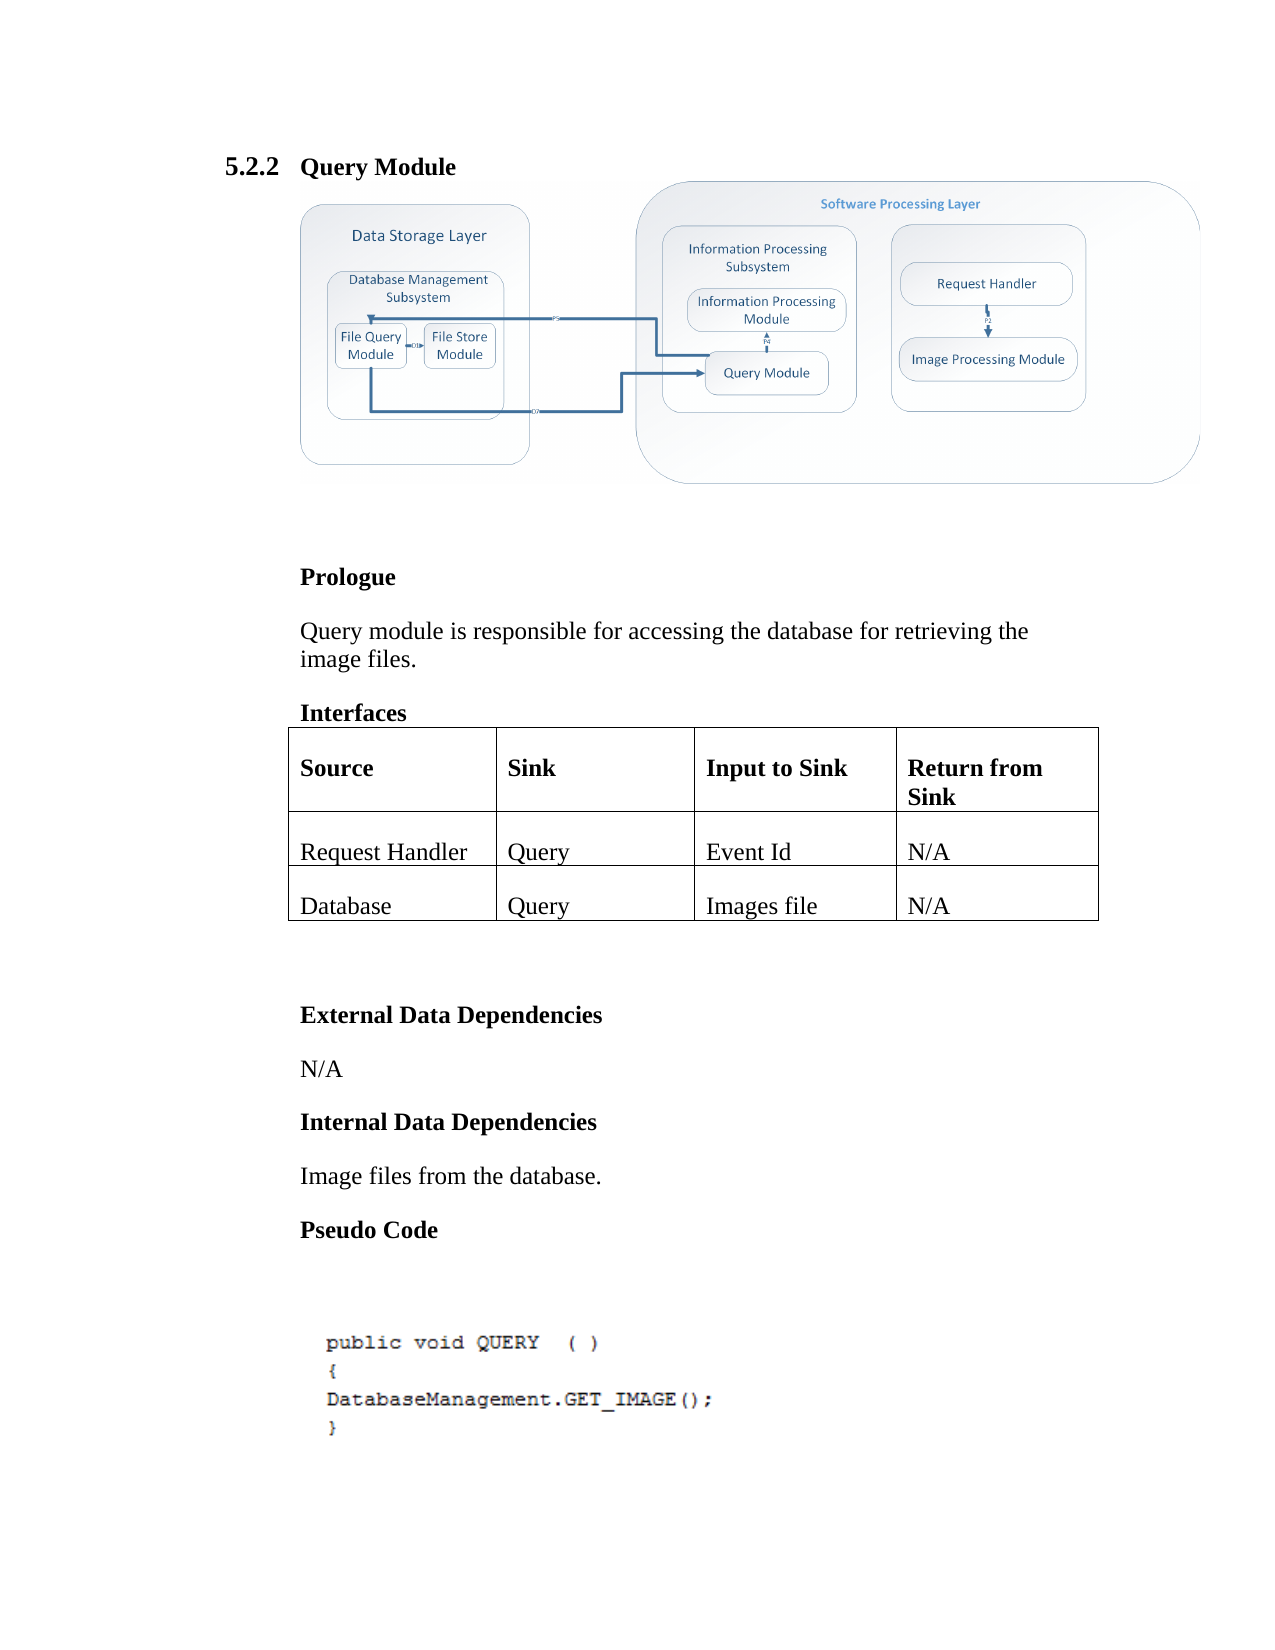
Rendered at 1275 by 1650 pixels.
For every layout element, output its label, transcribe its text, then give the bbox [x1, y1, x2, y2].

table_cell N/A [897, 812, 1098, 865]
table_cell Database [289, 866, 496, 920]
table_header Input to Sink [695, 728, 896, 811]
text Image files from the database. [300, 1161, 1087, 1190]
text Internal Data Dependencies [300, 1107, 1087, 1136]
text N/A [300, 1054, 1087, 1082]
table_cell Query [497, 866, 694, 920]
text Query module is responsible for accessing the database for retrieving the image files. [300, 616, 1087, 673]
table_cell N/A [897, 866, 1098, 920]
text Interfaces [300, 698, 1087, 727]
table_header Source [289, 728, 496, 811]
picture [300, 1322, 754, 1442]
table_cell Request Handler [289, 812, 496, 865]
table_cell Event Id [695, 812, 896, 865]
text External Data Dependencies [300, 1000, 1087, 1029]
table_cell Query [497, 812, 694, 865]
text Prologue [300, 562, 1087, 591]
text Pseudo Code [300, 1215, 1087, 1244]
table_cell Images file [695, 866, 896, 920]
table_header Return from Sink [897, 728, 1098, 811]
table_header Sink [497, 728, 694, 811]
picture [300, 181, 1200, 484]
